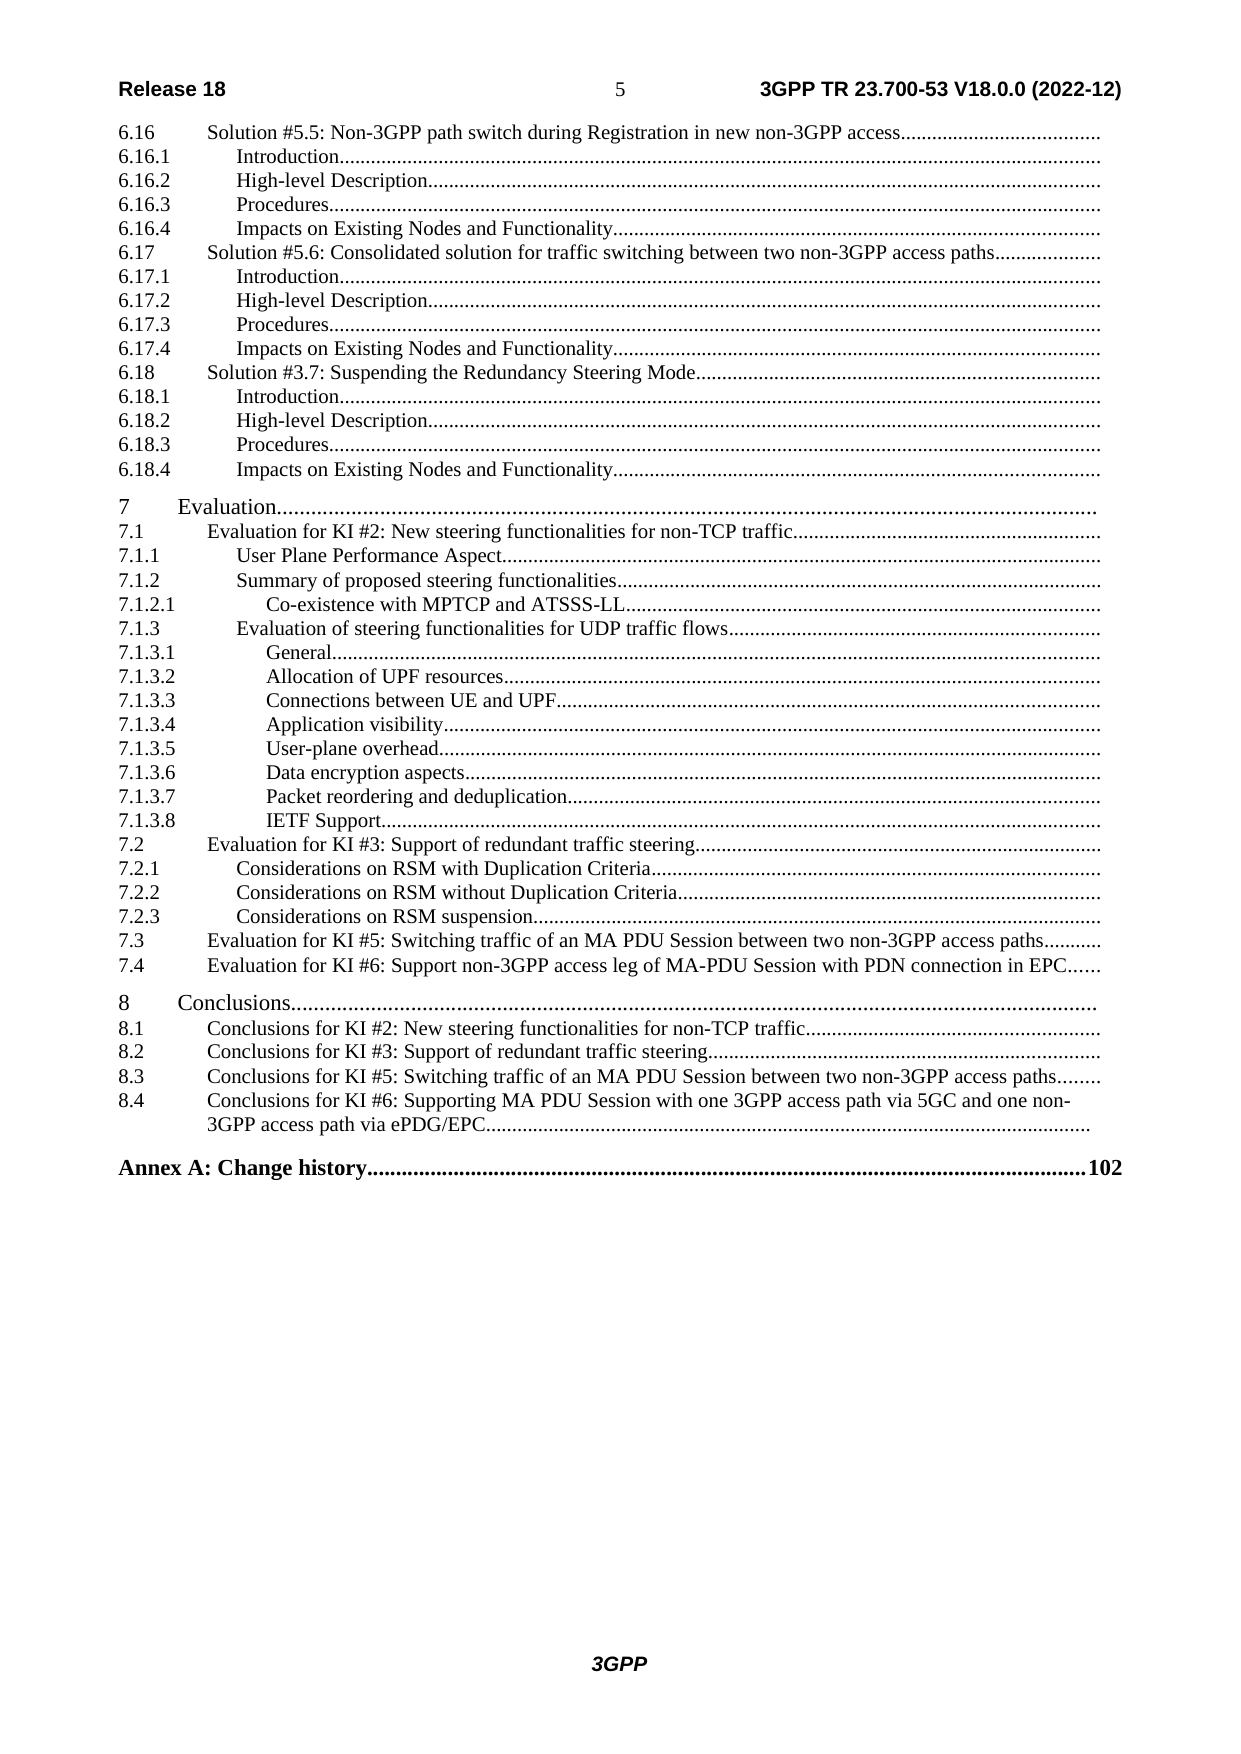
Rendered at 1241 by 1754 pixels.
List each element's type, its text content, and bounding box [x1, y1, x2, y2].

text 6.16.4 Impacts on Existing Nodes and Functionality 80 [118, 216, 1078, 240]
text 6.16 Solution #5.5: Non-3GPP path switch during Registration in new non-3GPP access 78 [118, 119, 1078, 144]
text 7.3 Evaluation for KI #5: Switching traffic of an MA PDU Session between two non-3GPP access paths 91 [118, 928, 1078, 952]
text 7.1.3.4 Application visibility 88 [118, 712, 1078, 736]
text 6.17.4 Impacts on Existing Nodes and Functionality 83 [118, 336, 1078, 360]
text 7.1.3 Evaluation of steering functionalities for UDP traffic flows 86 [118, 616, 1078, 640]
text 6.16.1 Introduction 78 [118, 144, 1078, 168]
text 7.2.3 Considerations on RSM suspension 91 [118, 904, 1078, 928]
text 6.17 Solution #5.6: Consolidated solution for traffic switching between two non-3GPP access paths 81 [118, 240, 1078, 264]
text 6.18 Solution #3.7: Suspending the Redundancy Steering Mode 84 [118, 360, 1078, 384]
text 6.18.1 Introduction 84 [118, 384, 1078, 408]
text 6.18.3 Procedures 85 [118, 432, 1078, 456]
text 8.1 Conclusions for KI #2: New steering functionalities for non-TCP traffic 97 [118, 1015, 1078, 1039]
text 6.18.2 High-level Description 84 [118, 408, 1078, 432]
text 8.3 Conclusions for KI #5: Switching traffic of an MA PDU Session between two non-3GPP access paths 99 [118, 1063, 1078, 1088]
text 7.1.3.8 IETF Support 90 [118, 808, 1078, 832]
text 8.2 Conclusions for KI #3: Support of redundant traffic steering 97 [118, 1039, 1078, 1063]
text 7.1.3.6 Data encryption aspects 89 [118, 760, 1078, 784]
text 8.4 Conclusions for KI #6: Supporting MA PDU Session with one 3GPP access path via 5GC and one non-3GPP access path via ePDG/EPC 101 [118, 1088, 1078, 1136]
text 6.16.2 High-level Description 78 [118, 168, 1078, 192]
text 7.1.3.1 General 86 [118, 640, 1078, 664]
text 7.1.3.2 Allocation of UPF resources 86 [118, 664, 1078, 688]
text 7.4 Evaluation for KI #6: Support non-3GPP access leg of MA-PDU Session with PDN connection in EPC 96 [118, 952, 1078, 977]
text 7.2 Evaluation for KI #3: Support of redundant traffic steering 91 [118, 832, 1078, 856]
text 7.2.1 Considerations on RSM with Duplication Criteria 91 [118, 856, 1078, 880]
text 6.17.1 Introduction 81 [118, 264, 1078, 288]
text 7 Evaluation 85 [118, 493, 1078, 519]
text 6.17.2 High-level Description 81 [118, 288, 1078, 312]
text 7.1.3.5 User-plane overhead 88 [118, 736, 1078, 760]
text 7.1.3.7 Packet reordering and deduplication 90 [118, 784, 1078, 808]
text Annex A: Change history 102 [118, 1154, 1122, 1181]
text 6.17.3 Procedures 81 [118, 312, 1078, 336]
text 7.1.3.3 Connections between UE and UPF 87 [118, 688, 1078, 712]
text 7.1.2.1 Co-existence with MPTCP and ATSSS-LL 86 [118, 592, 1078, 616]
text 6.16.3 Procedures 78 [118, 192, 1078, 216]
text 7.1.2 Summary of proposed steering functionalities 86 [118, 567, 1078, 592]
text 6.18.4 Impacts on Existing Nodes and Functionality 85 [118, 456, 1078, 481]
text 8 Conclusions 97 [118, 989, 1078, 1015]
text 7.1 Evaluation for KI #2: New steering functionalities for non-TCP traffic 85 [118, 519, 1078, 543]
text 7.2.2 Considerations on RSM without Duplication Criteria 91 [118, 880, 1078, 904]
text 7.1.1 User Plane Performance Aspect 85 [118, 543, 1078, 567]
